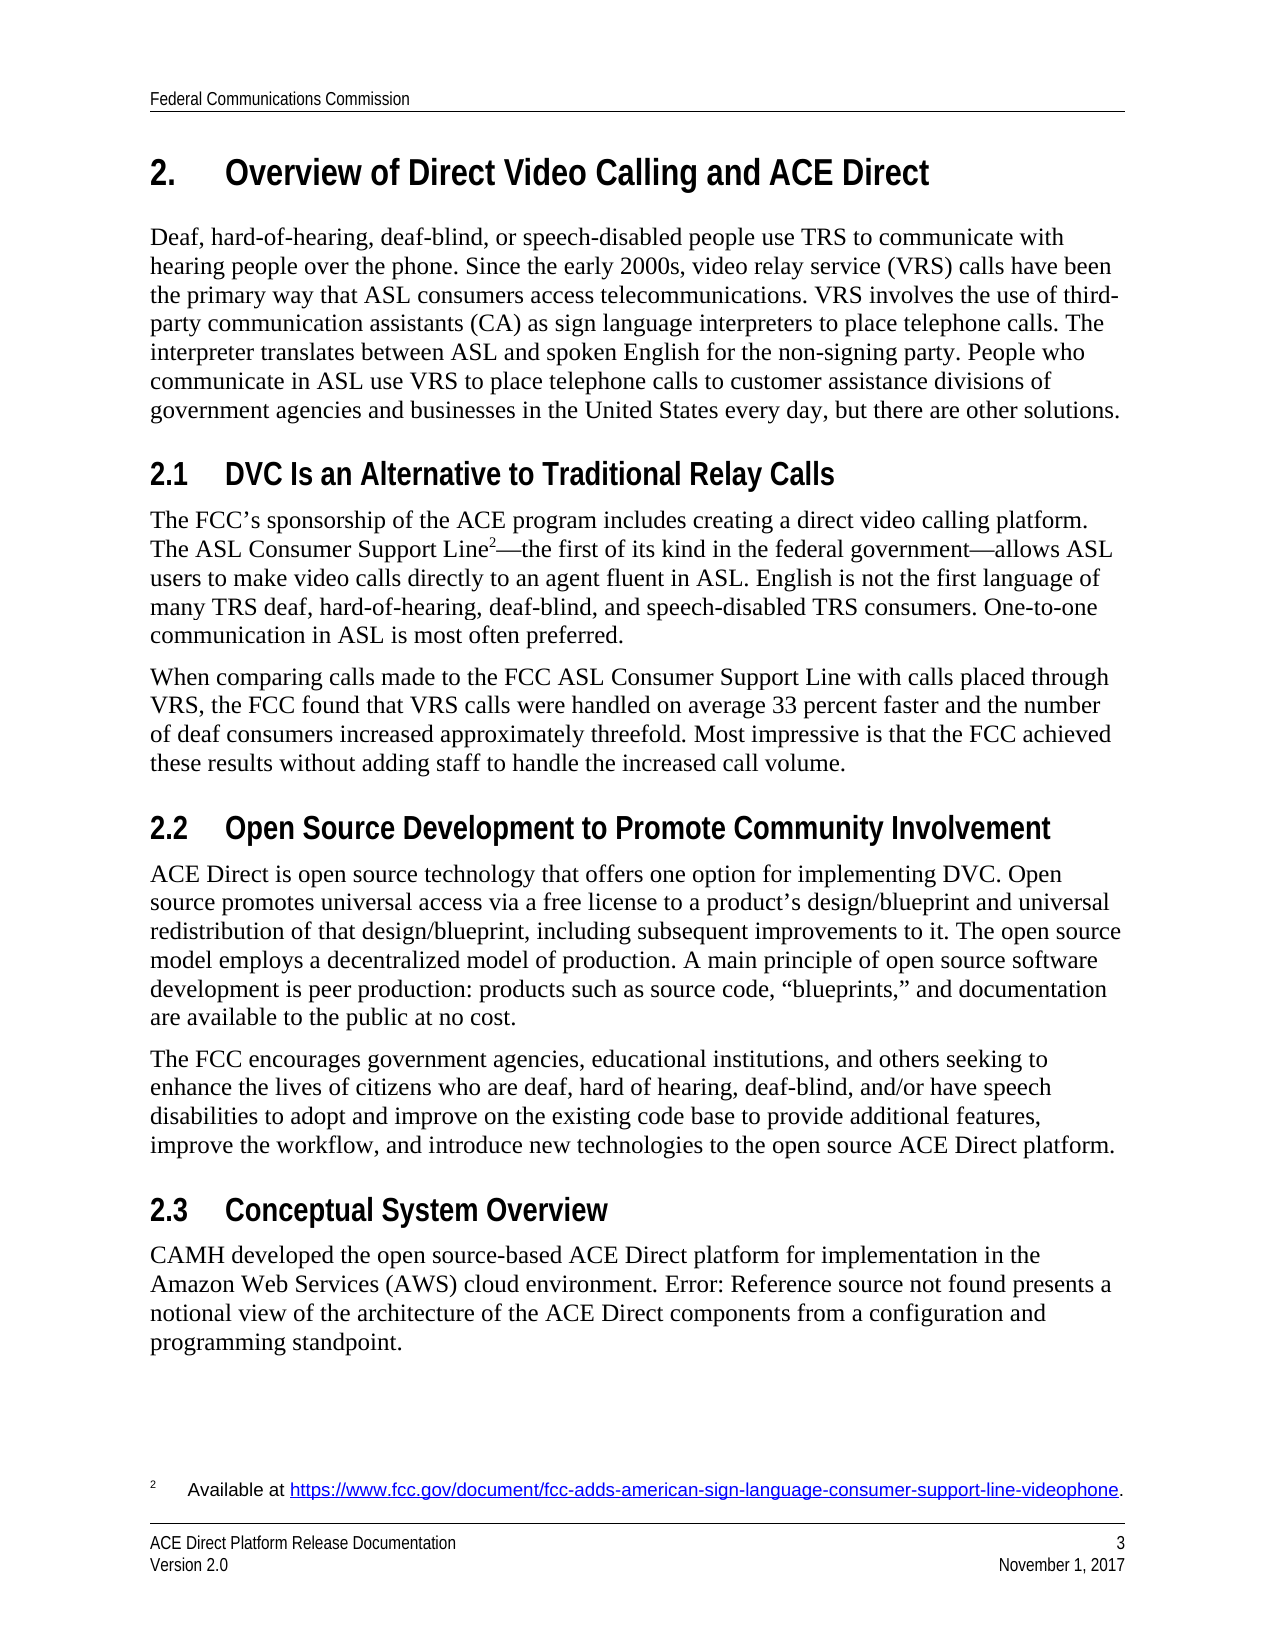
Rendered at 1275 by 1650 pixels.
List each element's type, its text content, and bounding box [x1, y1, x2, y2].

text The FCC encourages government agencies, educational institutions, and others seeking to enhance the lives of citizens who are deaf, hard of hearing, deaf-blind, and/or have speech disabilities to adopt and improve on the existing code base to provide additional features, improve the workflow, and introduce new technologies to the open source ACE Direct platform. [150, 1044, 1125, 1159]
subtitle Overview of Direct Video Calling and ACE Direct [150, 150, 1125, 193]
text When comparing calls made to the FCC ASL Consumer Support Line with calls placed through VRS, the FCC found that VRS calls were handled on average 33 percent faster and the number of deaf consumers increased approximately threefold. Most impressive is that the FCC achieved these results without adding staff to handle the increased call volume. [150, 662, 1125, 777]
text Deaf, hard-of-hearing, deaf-blind, or speech-disabled people use TRS to communicate with hearing people over the phone. Since the early 2000s, video relay service (VRS) calls have been the primary way that ASL consumers access telecommunications. VRS involves the use of third-party communication assistants (CA) as sign language interpreters to place telephone calls. The interpreter translates between ASL and spoken English for the non-signing party. People who communicate in ASL use VRS to place telephone calls to customer assistance divisions of government agencies and businesses in the United States every day, but there are other solutions. [150, 222, 1125, 423]
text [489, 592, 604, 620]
subtitle Open Source Development to Promote Community Involvement [150, 808, 1125, 846]
text The FCC’s sponsorship of the ACE program includes creating a direct video calling platform. The ASL Consumer Support Line—the first of its kind in the federal government—allows ASL users to make video calls directly to an agent fluent in ASL. English is not the first language of many TRS deaf, hard-of-hearing, deaf-blind, and speech-disabled TRS consumers. One-to-one communication in ASL is most often preferred. [624, 505, 1125, 649]
text ACE Direct is open source technology that offers one option for implementing DVC. Open source promotes universal access via a free license to a product’s design/blueprint and universal redistribution of that design/blueprint, including subsequent improvements to it. The open source model employs a decentralized model of production. A main principle of open source software development is peer production: products such as source code, “blueprints,” and documentation are available to the public at no cost. [150, 859, 1125, 1031]
subtitle DVC Is an Alternative to Traditional Relay Calls [150, 455, 1125, 493]
subtitle Conceptual System Overview [150, 1190, 1125, 1228]
